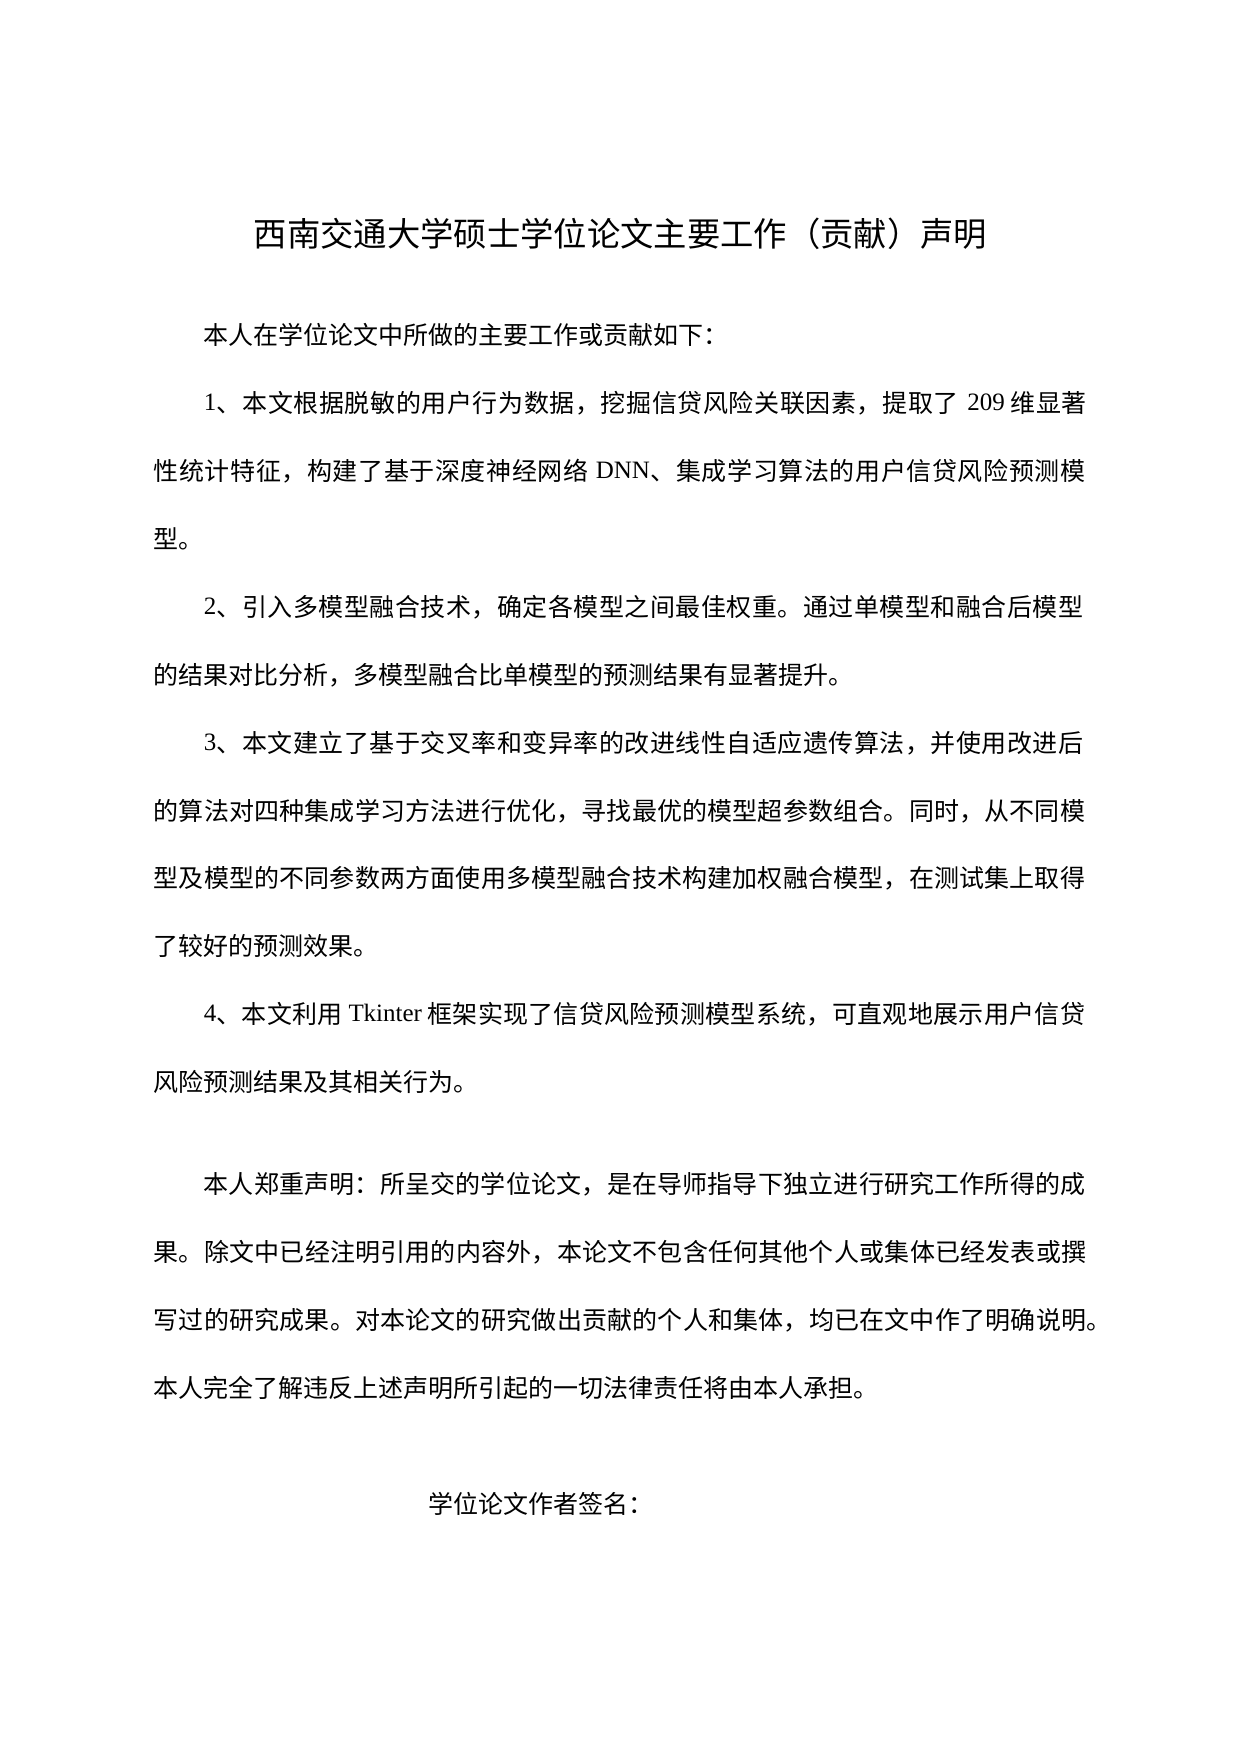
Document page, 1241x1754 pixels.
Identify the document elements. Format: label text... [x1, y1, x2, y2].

text 4、本文利用Tkinter框架实现了信贷风险预测模型系统，可直观地展示用户信贷风险预测结果及其相关行为。 [153, 979, 1087, 1115]
text 2、引入多模型融合技术，确定各模型之间最佳权重。通过单模型和融合后模型的结果对比分析，多模型融合比单模型的预测结果有显著提升。 [153, 571, 1087, 707]
text 学位论文作者签名： [153, 1469, 1087, 1537]
text 本人郑重声明：所呈交的学位论文，是在导师指导下独立进行研究工作所得的成果。除文中已经注明引用的内容外，本论文不包含任何其他个人或集体已经发表或撰写过的研究成果。对本论文的研究做出贡献的个人和集体，均已在文中作了明确说明。本人完全了解违反上述声明所引起的一切法律责任将由本人承担。 [153, 1149, 1087, 1420]
text 西南交通大学硕士学位论文主要工作（贡献）声明 [153, 198, 1087, 266]
text 本人在学位论文中所做的主要工作或贡献如下： [153, 300, 1087, 368]
text 3、本文建立了基于交叉率和变异率的改进线性自适应遗传算法，并使用改进后的算法对四种集成学习方法进行优化，寻找最优的模型超参数组合。同时，从不同模型及模型的不同参数两方面使用多模型融合技术构建加权融合模型，在测试集上取得了较好的预测效果。 [153, 707, 1087, 979]
text 1、本文根据脱敏的用户行为数据，挖掘信贷风险关联因素，提取了209维显著性统计特征，构建了基于深度神经网络DNN、集成学习算法的用户信贷风险预测模型。 [153, 368, 1087, 571]
